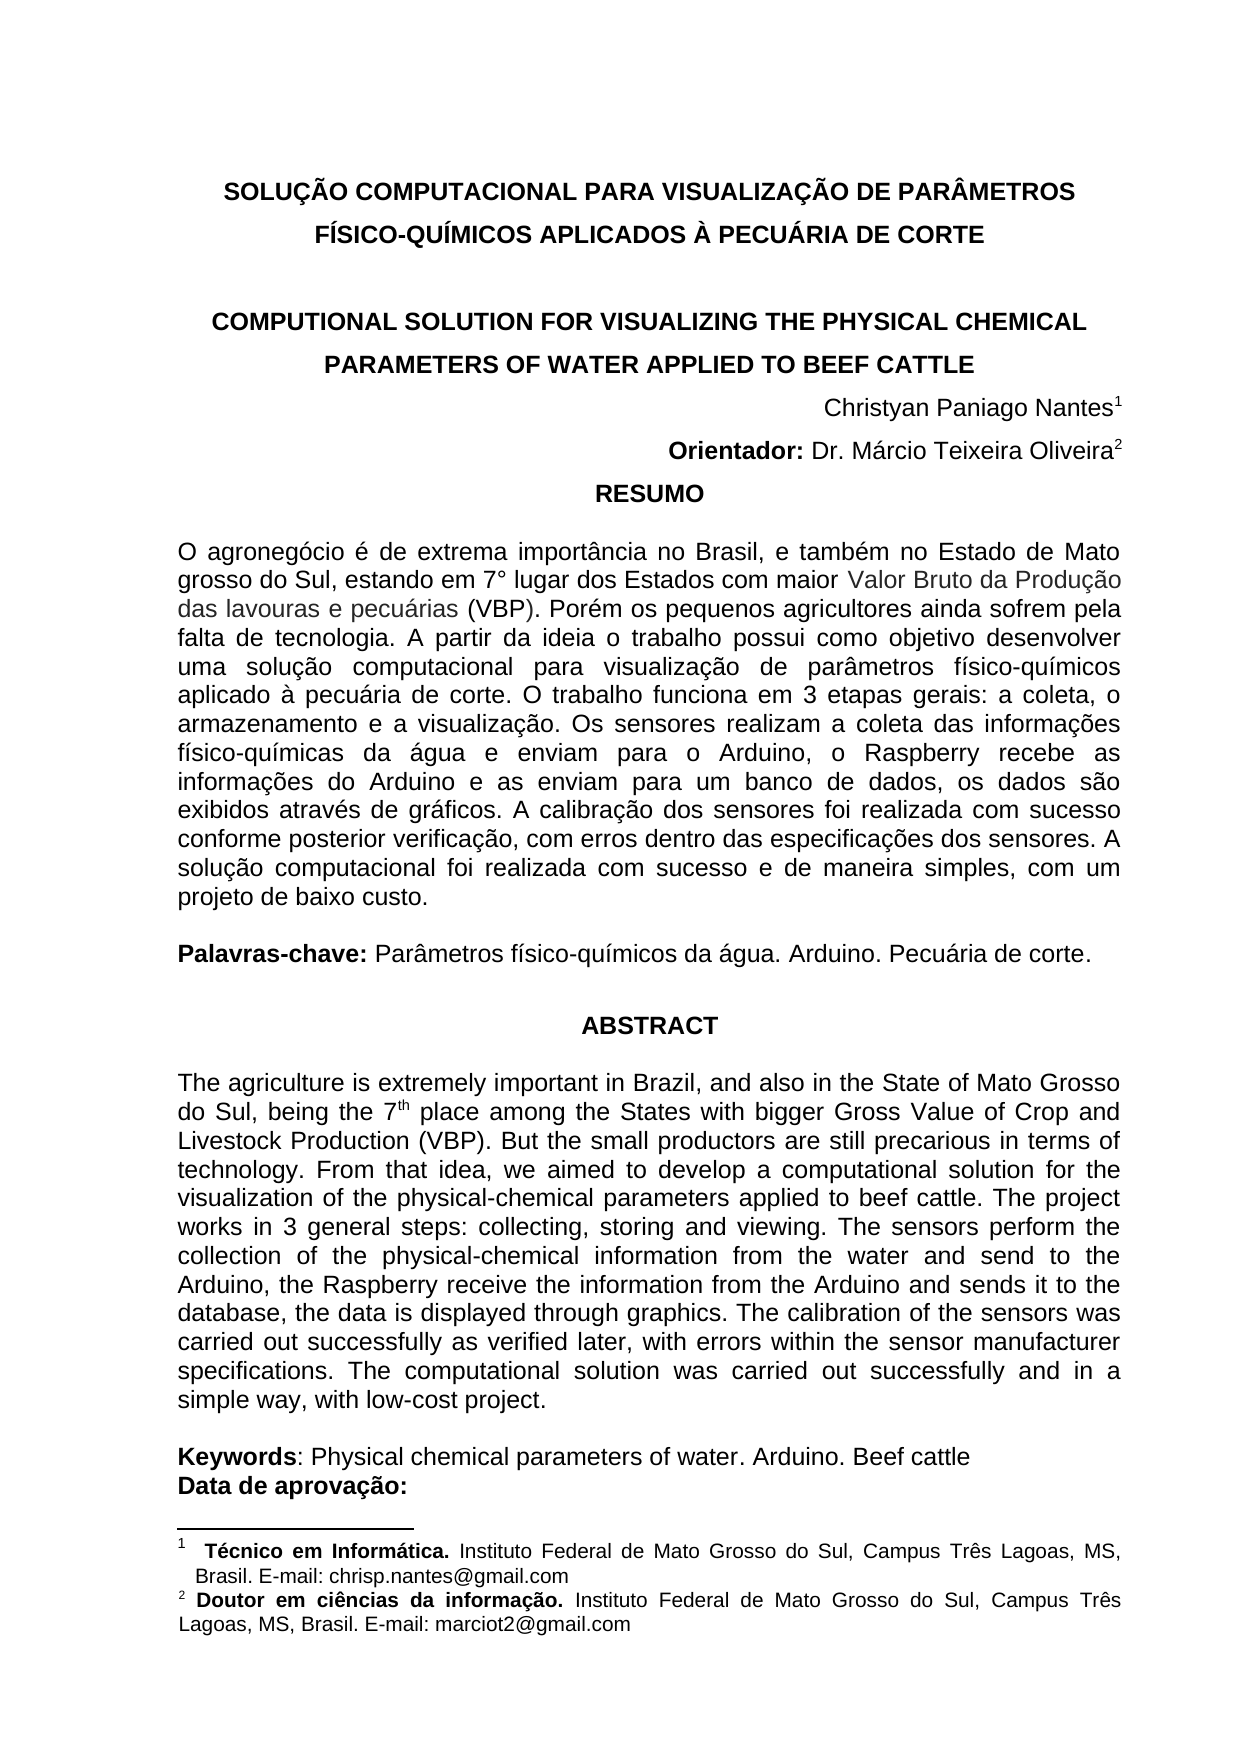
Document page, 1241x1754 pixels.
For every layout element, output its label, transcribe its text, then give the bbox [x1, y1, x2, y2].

text Christyan Paniago Nantes [177, 393, 1122, 422]
text COMPUTIONAL SOLUTION FOR VISUALIZING THE PHYSICAL CHEMICAL PARAMETERS OF WATER APPLIED TO BEEF CATTLE [177, 307, 1122, 378]
text Orientador: Dr. Márcio Teixeira Oliveira [177, 436, 1122, 465]
text The agriculture is extremely important in Brazil, and also in the State of Mato Grosso do Sul, being the 7th place among the States with bigger Gross Value of Crop and Livestock Production (VBP). But the small productors are still precarious in terms of technology. From that idea, we aimed to develop a computational solution for the visualization of the physical-chemical parameters applied to beef cattle. The project works in 3 general steps: collecting, storing and viewing. The sensors perform the collection of the physical-chemical information from the water and send to the Arduino, the Raspberry receive the information from the Arduino and sends it to the database, the data is displayed through graphics. The calibration of the sensors was carried out successfully as verified later, with errors within the sensor manufacturer specifications. The computational solution was carried out successfully and in a simple way, with low-cost project. [177, 1068, 1122, 1413]
text Keywords: Physical chemical parameters of water. Arduino. Beef cattle [177, 1442, 1122, 1471]
text Palavras-chave: Parâmetros físico-químicos da água. Arduino. Pecuária de corte. [177, 939, 1122, 968]
text Data de aprovação: [177, 1471, 1122, 1500]
text O agronegócio é de extrema importância no Brasil, e também no Estado de Mato grosso do Sul, estando em 7° lugar dos Estados com maior Valor Bruto da Produção das lavouras e pecuárias (VBP). Porém os pequenos agricultores ainda sofrem pela falta de tecnologia. A partir da ideia o trabalho possui como objetivo desenvolver uma solução computacional para visualização de parâmetros físico-químicos aplicado à pecuária de corte. O trabalho funciona em 3 etapas gerais: a coleta, o armazenamento e a visualização. Os sensores realizam a coleta das informações físico-químicas da água e enviam para o Arduino, o Raspberry recebe as informações do Arduino e as enviam para um banco de dados, os dados são exibidos através de gráficos. A calibração dos sensores foi realizada com sucesso conforme posterior verificação, com erros dentro das especificações dos sensores. A solução computacional foi realizada com sucesso e de maneira simples, com um projeto de baixo custo. [177, 537, 1122, 910]
text ABSTRACT [177, 1011, 1122, 1040]
text RESUMO [177, 479, 1122, 508]
text SOLUÇÃO COMPUTACIONAL PARA VISUALIZAÇÃO DE PARÂMETROS FÍSICO-QUÍMICOS APLICADOS À PECUÁRIA DE CORTE [177, 177, 1122, 249]
